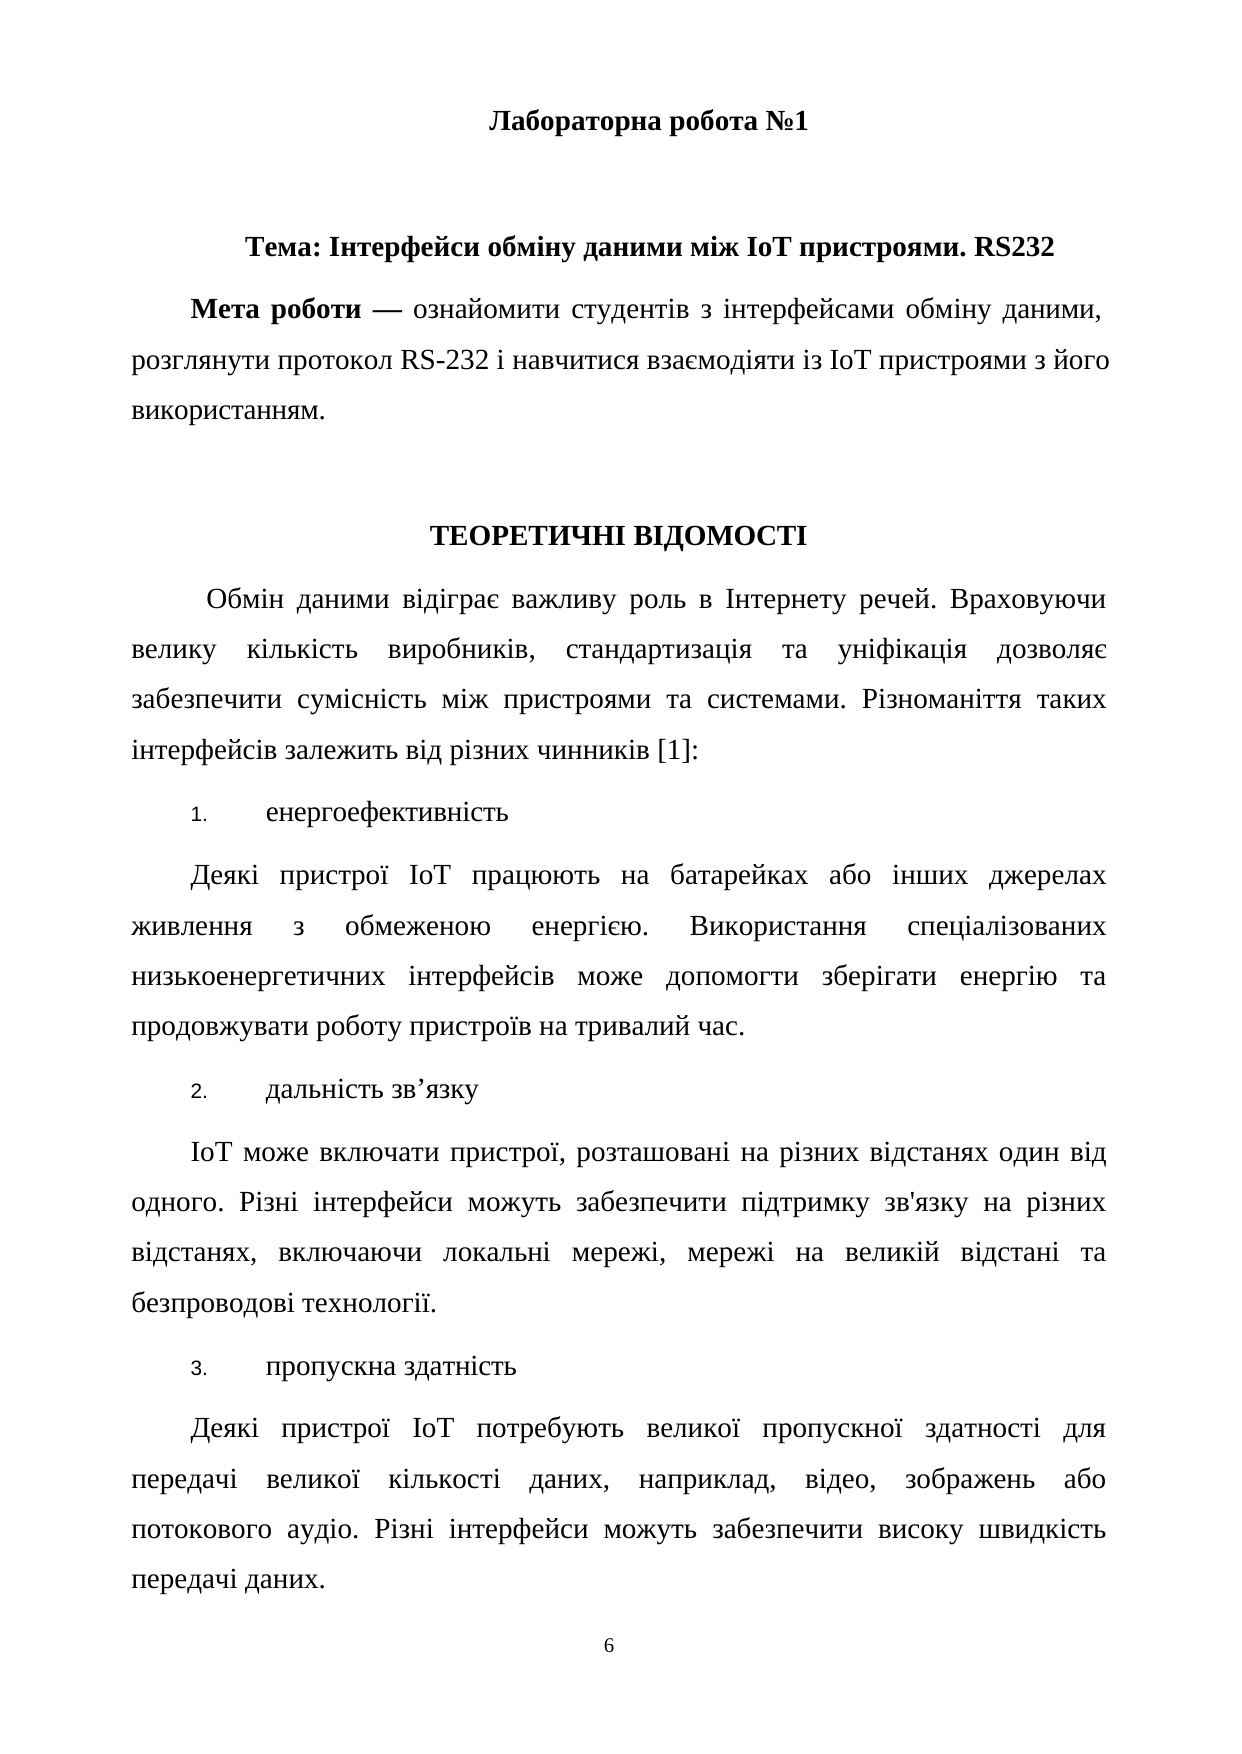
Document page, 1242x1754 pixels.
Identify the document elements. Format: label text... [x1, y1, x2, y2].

list енергоефективність [190, 794, 1242, 828]
text IoT може включати пристрої, розташовані на різних відстанях один від одного. Різні інтерфейси можуть забезпечити підтримку зв'язку на різних відстанях, включаючи локальні мережі, мережі на великій відстані та безпроводові технології. [131, 1134, 1107, 1318]
list дальність зв’язку [190, 1071, 1242, 1105]
text Обмін даними відіграє важливу роль в Інтернету речей. Враховуючи велику кількість виробників, стандартизація та уніфікація дозволяє забезпечити сумісність між пристроями та системами. Різноманіття таких інтерфейсів залежить від різних чинників [1]: [131, 581, 1107, 765]
text Деякі пристрої IoT працюють на батарейках або інших джерелах живлення з обмеженою енергією. Використання спеціалізованих низькоенергетичних інтерфейсів може допомогти зберігати енергію та продовжувати роботу пристроїв на тривалий час. [131, 857, 1107, 1042]
text Деякі пристрої IoT потребують великої пропускної здатності для передачі великої кількості даних, наприклад, відео, зображень або потокового аудіо. Різні інтерфейси можуть забезпечити високу швидкість передачі даних. [131, 1411, 1107, 1595]
subtitle Лабораторна робота №1 [119, 103, 1179, 137]
text розглянути протокол RS-232 і навчитися взаємодіяти із IoT пристроями з його використанням. [131, 342, 1242, 426]
list пропускна здатність [190, 1348, 1242, 1381]
text Тема: Інтерфейси обміну даними між IoT пристроями. RS232 Мета роботи — ознайомити студентів з інтерфейсами обміну даними, [190, 200, 1106, 325]
subtitle ТЕОРЕТИЧНІ ВІДОМОСТІ [429, 518, 1242, 552]
